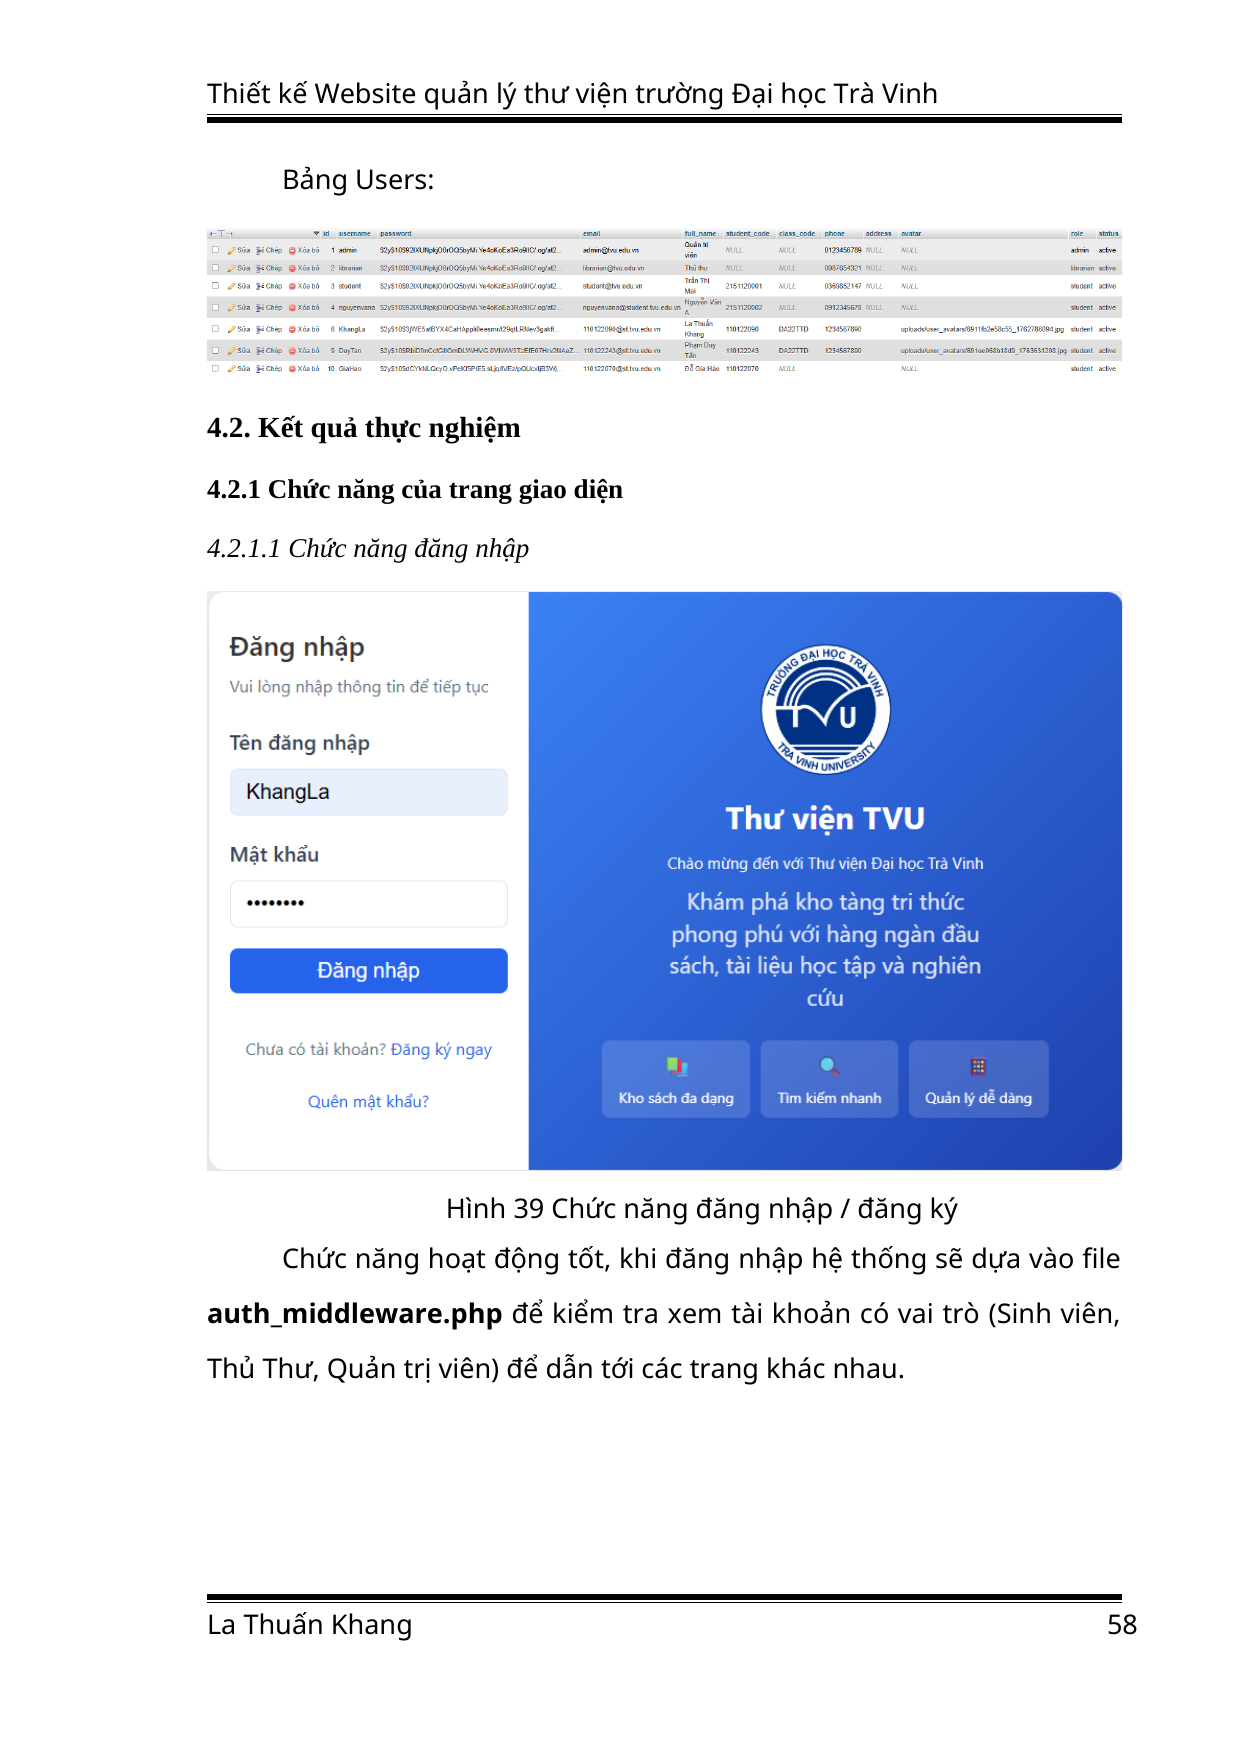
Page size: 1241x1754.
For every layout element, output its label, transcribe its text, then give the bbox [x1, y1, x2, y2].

picture [206, 228, 1123, 380]
subtitle Kết quả thực nghiệm [207, 410, 1122, 444]
text Bảng Users: [207, 160, 1122, 197]
picture [206, 591, 1123, 1171]
text Chức năng hoạt động tốt, khi đăng nhập hệ thống sẽ dựa vào file auth_middleware.php để kiểm tra xem tài khoản có vai trò (Sinh viên, Thủ Thư, Quản trị viên) để dẫn tới các trang khác nhau. [207, 1239, 1122, 1387]
subtitle Chức năng đăng nhập [207, 532, 1122, 563]
subtitle Chức năng của trang giao diện [207, 473, 1122, 504]
